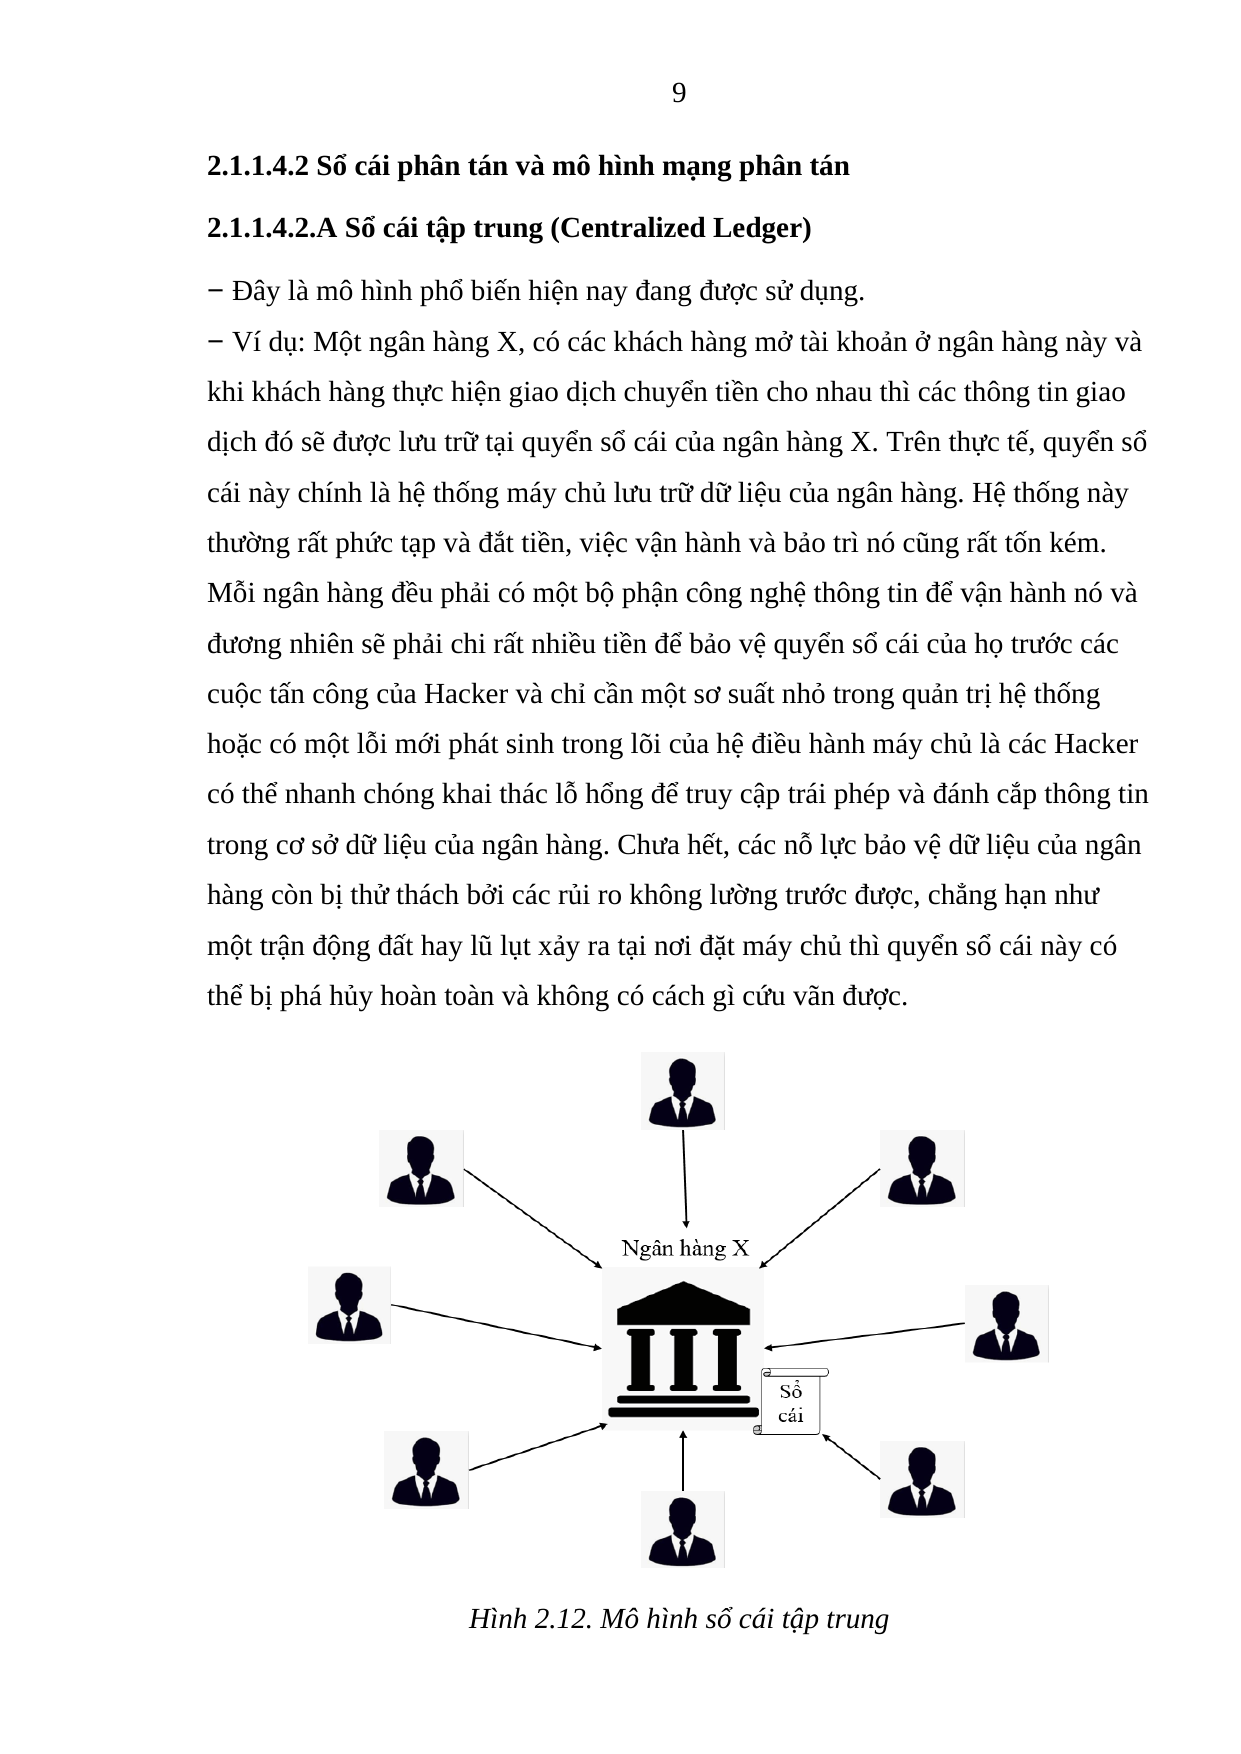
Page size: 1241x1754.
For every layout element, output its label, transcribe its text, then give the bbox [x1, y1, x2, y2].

list Đây là mô hình phổ biến hiện nay đang được sử dụng. [207, 273, 1152, 307]
text Hình 2.12. Mô hình sổ cái tập trung [207, 1601, 1152, 1635]
list Ví dụ: Một ngân hàng X, có các khách hàng mở tài khoản ở ngân hàng này và khi khách hàng thực hiện giao dịch chuyển tiền cho nhau thì các thông tin giao dịch đó sẽ được lưu trữ tại quyển sổ cái của ngân hàng X. Trên thực tế, quyển sổ cái này chính là hệ thống máy chủ lưu trữ dữ liệu của ngân hàng. Hệ thống này thường rất phức tạp và đắt tiền, việc vận hành và bảo trì nó cũng rất tốn kém. Mỗi ngân hàng đều phải có một bộ phận công nghệ thông tin để vận hành nó và đương nhiên sẽ phải chi rất nhiều tiền để bảo vệ quyển sổ cái của họ trước các cuộc tấn công của Hacker và chỉ cần một sơ suất nhỏ trong quản trị hệ thống hoặc có một lỗi mới phát sinh trong lõi của hệ điều hành máy chủ là các Hacker có thể nhanh chóng khai thác lỗ hổng để truy cập trái phép và đánh cắp thông tin trong cơ sở dữ liệu của ngân hàng. Chưa hết, các nỗ lực bảo vệ dữ liệu của ngân hàng còn bị thử thách bởi các rủi ro không lường trước được, chẳng hạn như một trận động đất hay lũ lụt xảy ra tại nơi đặt máy chủ thì quyển sổ cái này có thể bị phá hủy hoàn toàn và không có cách gì cứu vãn được. [207, 324, 1152, 1011]
subtitle Sổ cái tập trung (Centralized Ledger) [207, 211, 1152, 244]
subtitle Sổ cái phân tán và mô hình mạng phân tán [207, 148, 1152, 181]
picture [300, 1040, 1058, 1572]
